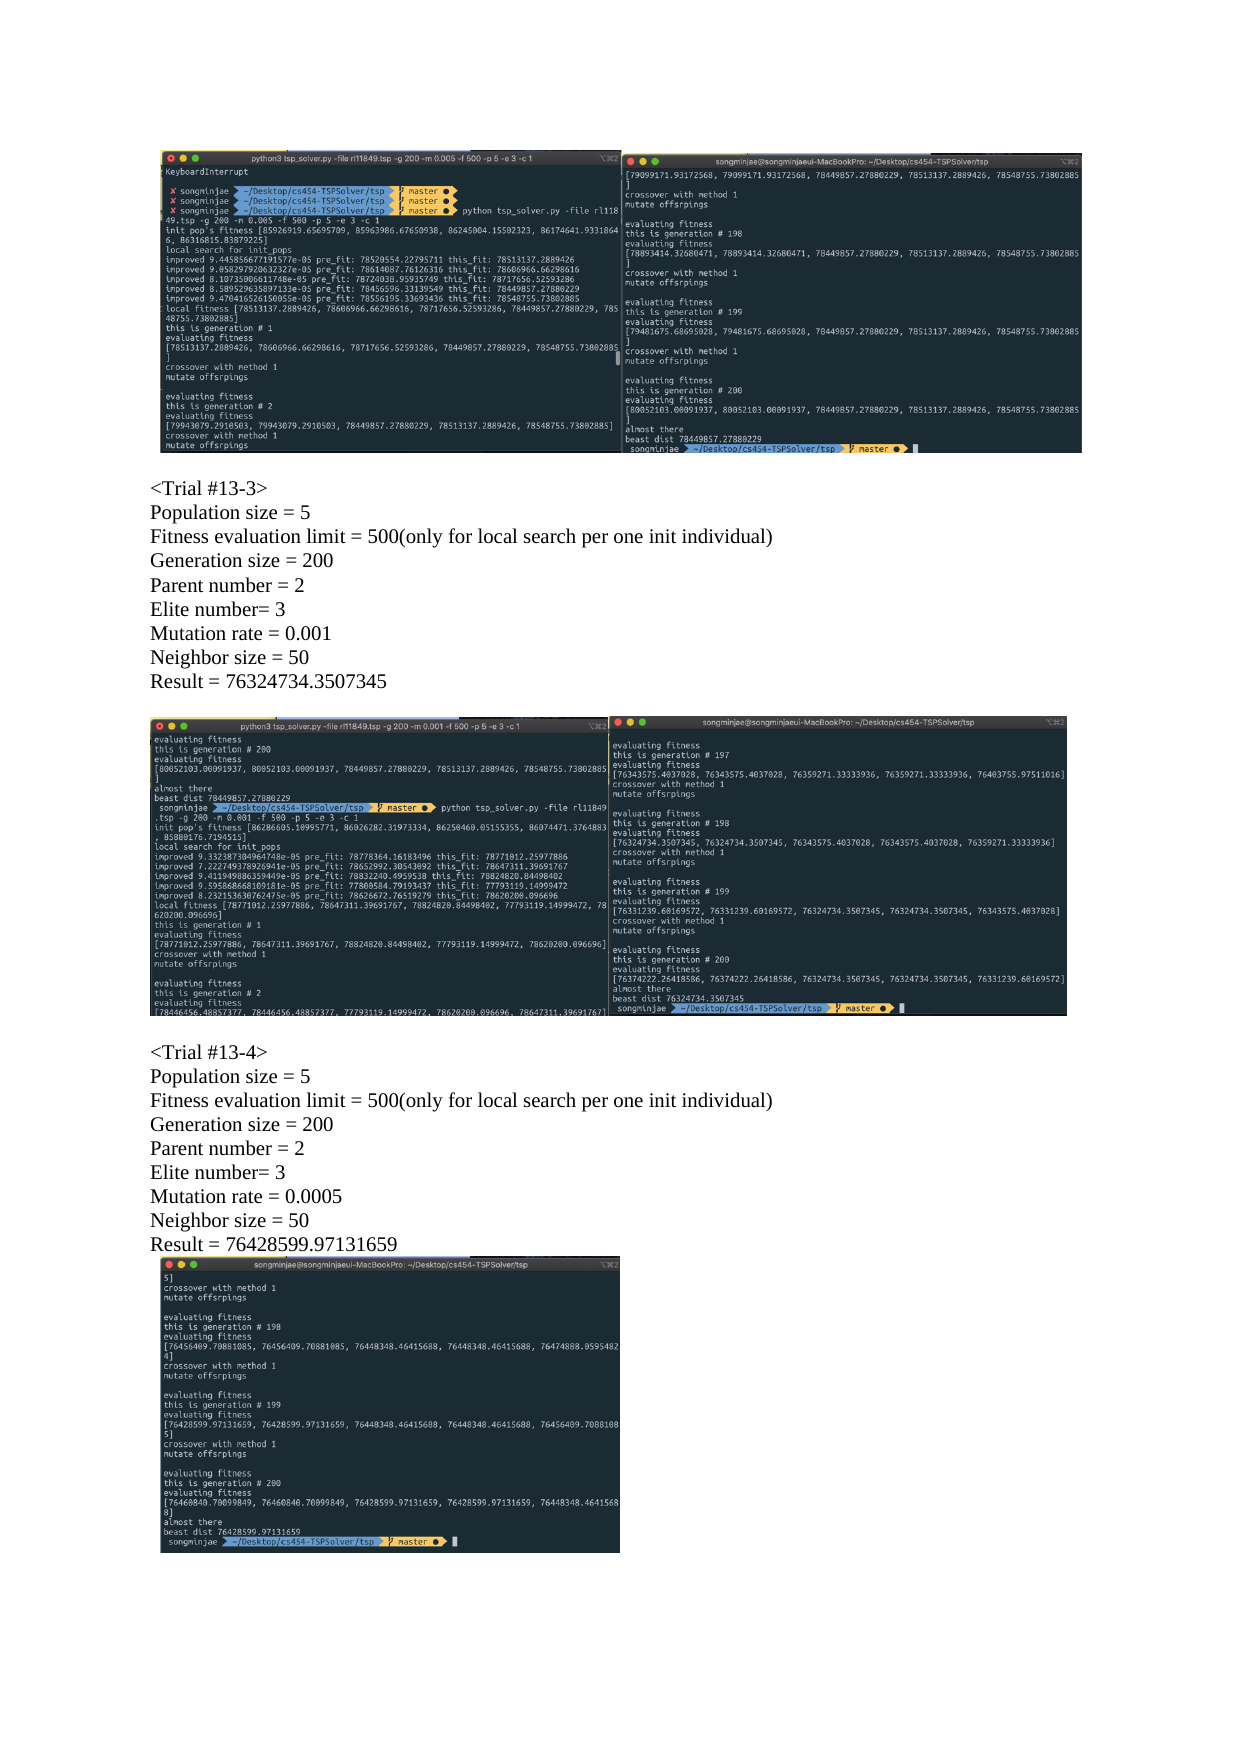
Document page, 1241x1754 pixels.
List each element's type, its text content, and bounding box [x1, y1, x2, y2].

text Elite number= 3 [150, 597, 1090, 621]
text <Trial #13-4> [150, 1040, 1090, 1064]
picture [150, 716, 1067, 1016]
text Parent number = 2 [150, 1136, 1090, 1160]
text Mutation rate = 0.0005 [150, 1184, 1090, 1208]
text Elite number= 3 [150, 1160, 1090, 1184]
text Result = 76324734.3507345 [150, 669, 1090, 693]
text Generation size = 200 [150, 548, 1090, 572]
text Mutation rate = 0.001 [150, 621, 1090, 645]
text Parent number = 2 [150, 572, 1090, 597]
text Population size = 5 [150, 500, 1090, 524]
text Neighbor size = 50 [150, 645, 1090, 669]
text Neighbor size = 50 [150, 1208, 1090, 1232]
picture [160, 150, 1082, 453]
text Result = 76428599.97131659 [150, 1232, 1090, 1256]
text Population size = 5 [150, 1064, 1090, 1088]
text Fitness evaluation limit = 500(only for local search per one init individual) [150, 1088, 1090, 1112]
picture [160, 1256, 620, 1553]
text Fitness evaluation limit = 500(only for local search per one init individual) [150, 524, 1090, 548]
text Generation size = 200 [150, 1112, 1090, 1136]
text <Trial #13-3> [150, 476, 1090, 500]
